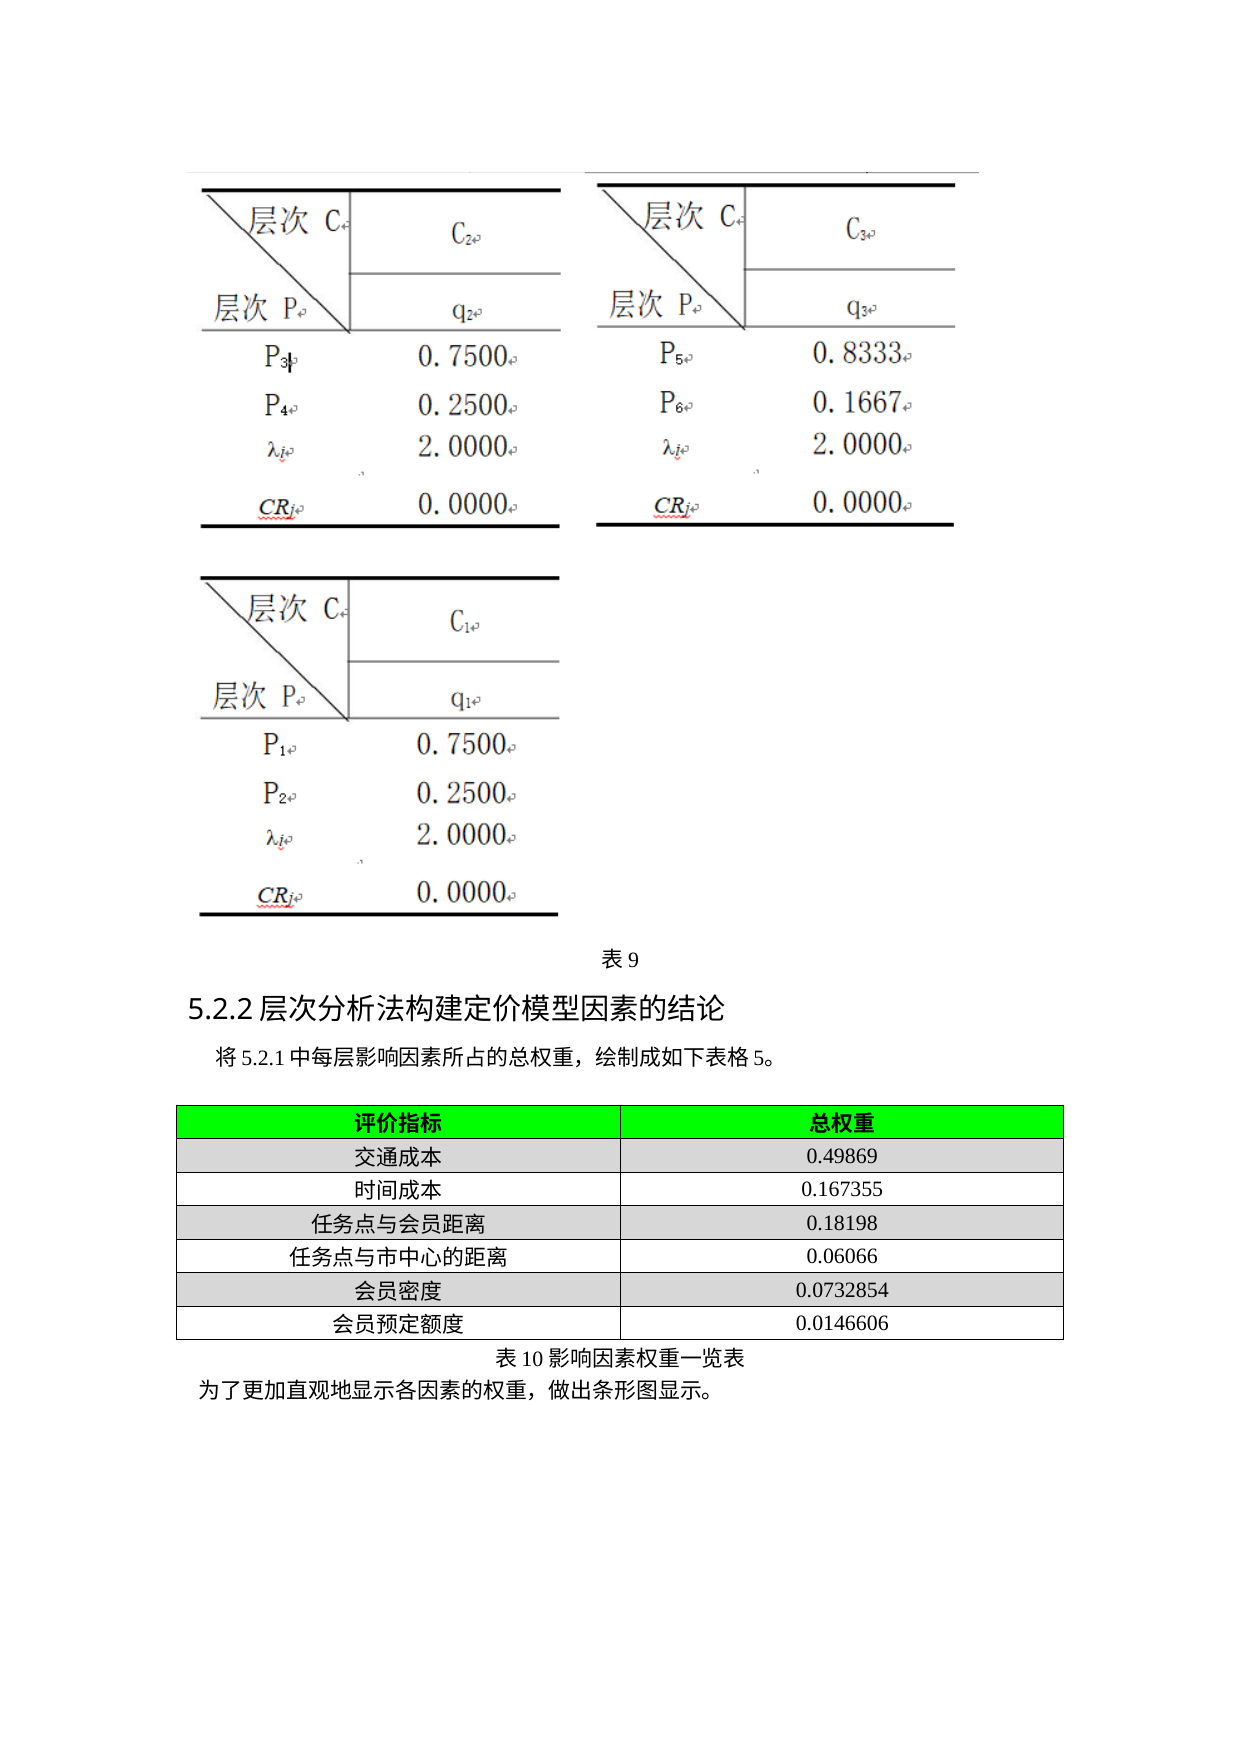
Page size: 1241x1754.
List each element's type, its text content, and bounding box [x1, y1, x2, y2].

table_cell 0.06066 [621, 1240, 1063, 1272]
table_cell 0.18198 [621, 1206, 1063, 1239]
table_cell 时间成本 [177, 1173, 620, 1205]
table_cell 会员密度 [177, 1273, 620, 1306]
table_header 评价指标 [177, 1106, 620, 1138]
picture [187, 565, 572, 929]
text 表10 影响因素权重一览表 [187, 1340, 1053, 1373]
table_cell 0.0732854 [621, 1273, 1063, 1306]
table_cell 交通成本 [177, 1139, 620, 1172]
text 表9 [187, 942, 1053, 974]
table_cell 会员预定额度 [177, 1307, 620, 1339]
table_cell 0.49869 [621, 1139, 1063, 1172]
table_cell 任务点与会员距离 [177, 1206, 620, 1239]
text 为了更加直观地显示各因素的权重，做出条形图显示。 [187, 1373, 1053, 1405]
picture [187, 172, 979, 542]
text 将5.2.1中每层影响因素所占的总权重，绘制成如下表格5。 [187, 1039, 1053, 1072]
table_header 总权重 [621, 1106, 1063, 1138]
table_cell 任务点与市中心的距离 [177, 1240, 620, 1272]
table_cell 0.0146606 [621, 1307, 1063, 1339]
table_cell 0.167355 [621, 1173, 1063, 1205]
list 5.2.2层次分析法构建定价模型因素的结论 [187, 974, 1053, 1039]
